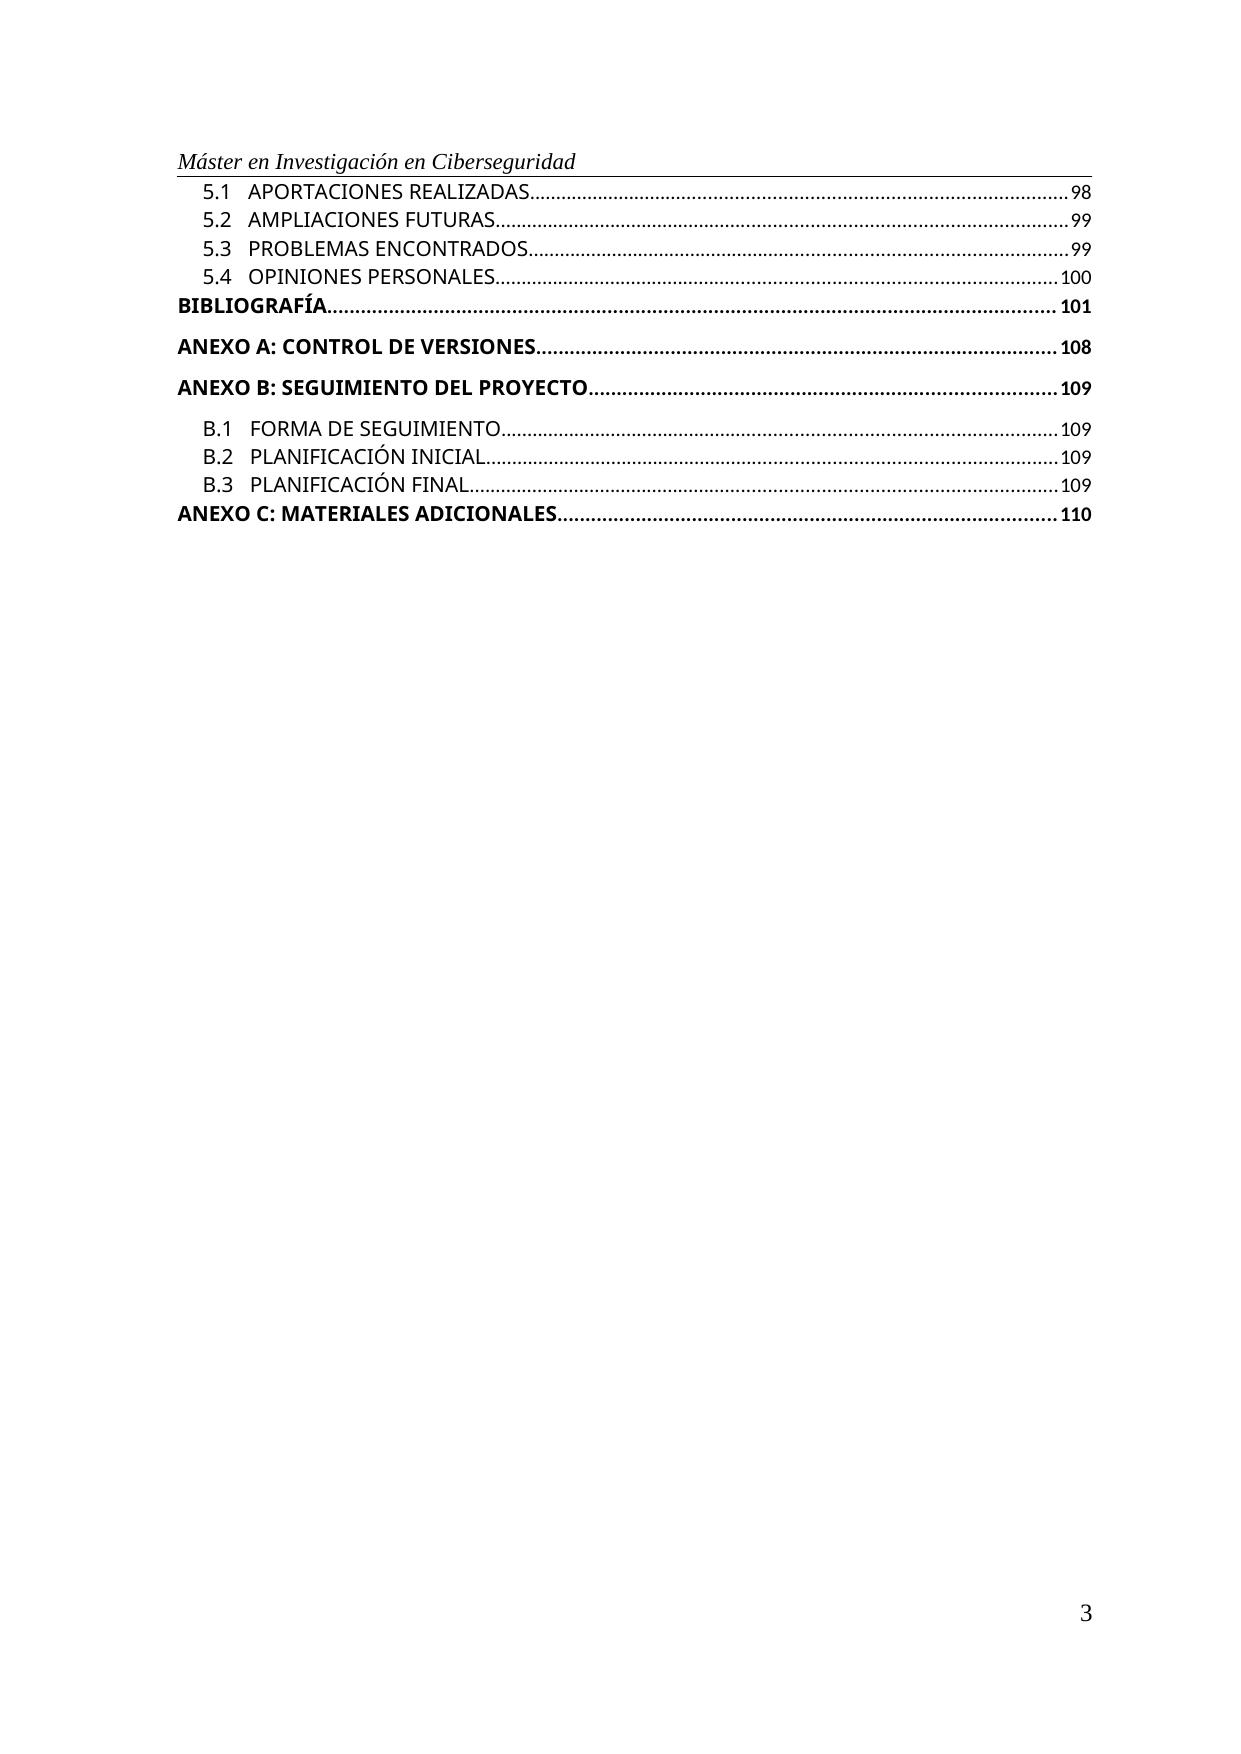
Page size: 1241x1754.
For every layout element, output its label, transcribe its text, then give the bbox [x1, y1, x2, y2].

text Bibliografía 101 [177, 291, 1092, 319]
text 5.4 OPINIONES PERSONALES 100 [202, 262, 1092, 291]
text 5.1 APORTACIONES REALIZADAS 98 [202, 177, 1092, 206]
text B.1 FORMA DE SEGUIMIENTO 109 [202, 414, 1092, 442]
text 5.3 PROBLEMAS ENCONTRADOS 99 [202, 234, 1092, 262]
text B.3 PLANIFICACIÓN FINAL 109 [202, 471, 1092, 499]
text Anexo A: Control de versiones 108 [177, 332, 1092, 360]
text Anexo C: MATERIALES adicionales 110 [177, 499, 1092, 527]
text B.2 PLANIFICACIÓN INICIAL 109 [202, 442, 1092, 471]
text Anexo B: Seguimiento del proyecto 109 [177, 373, 1092, 401]
text 5.2 AMPLIACIONES FUTURAS 99 [202, 206, 1092, 234]
